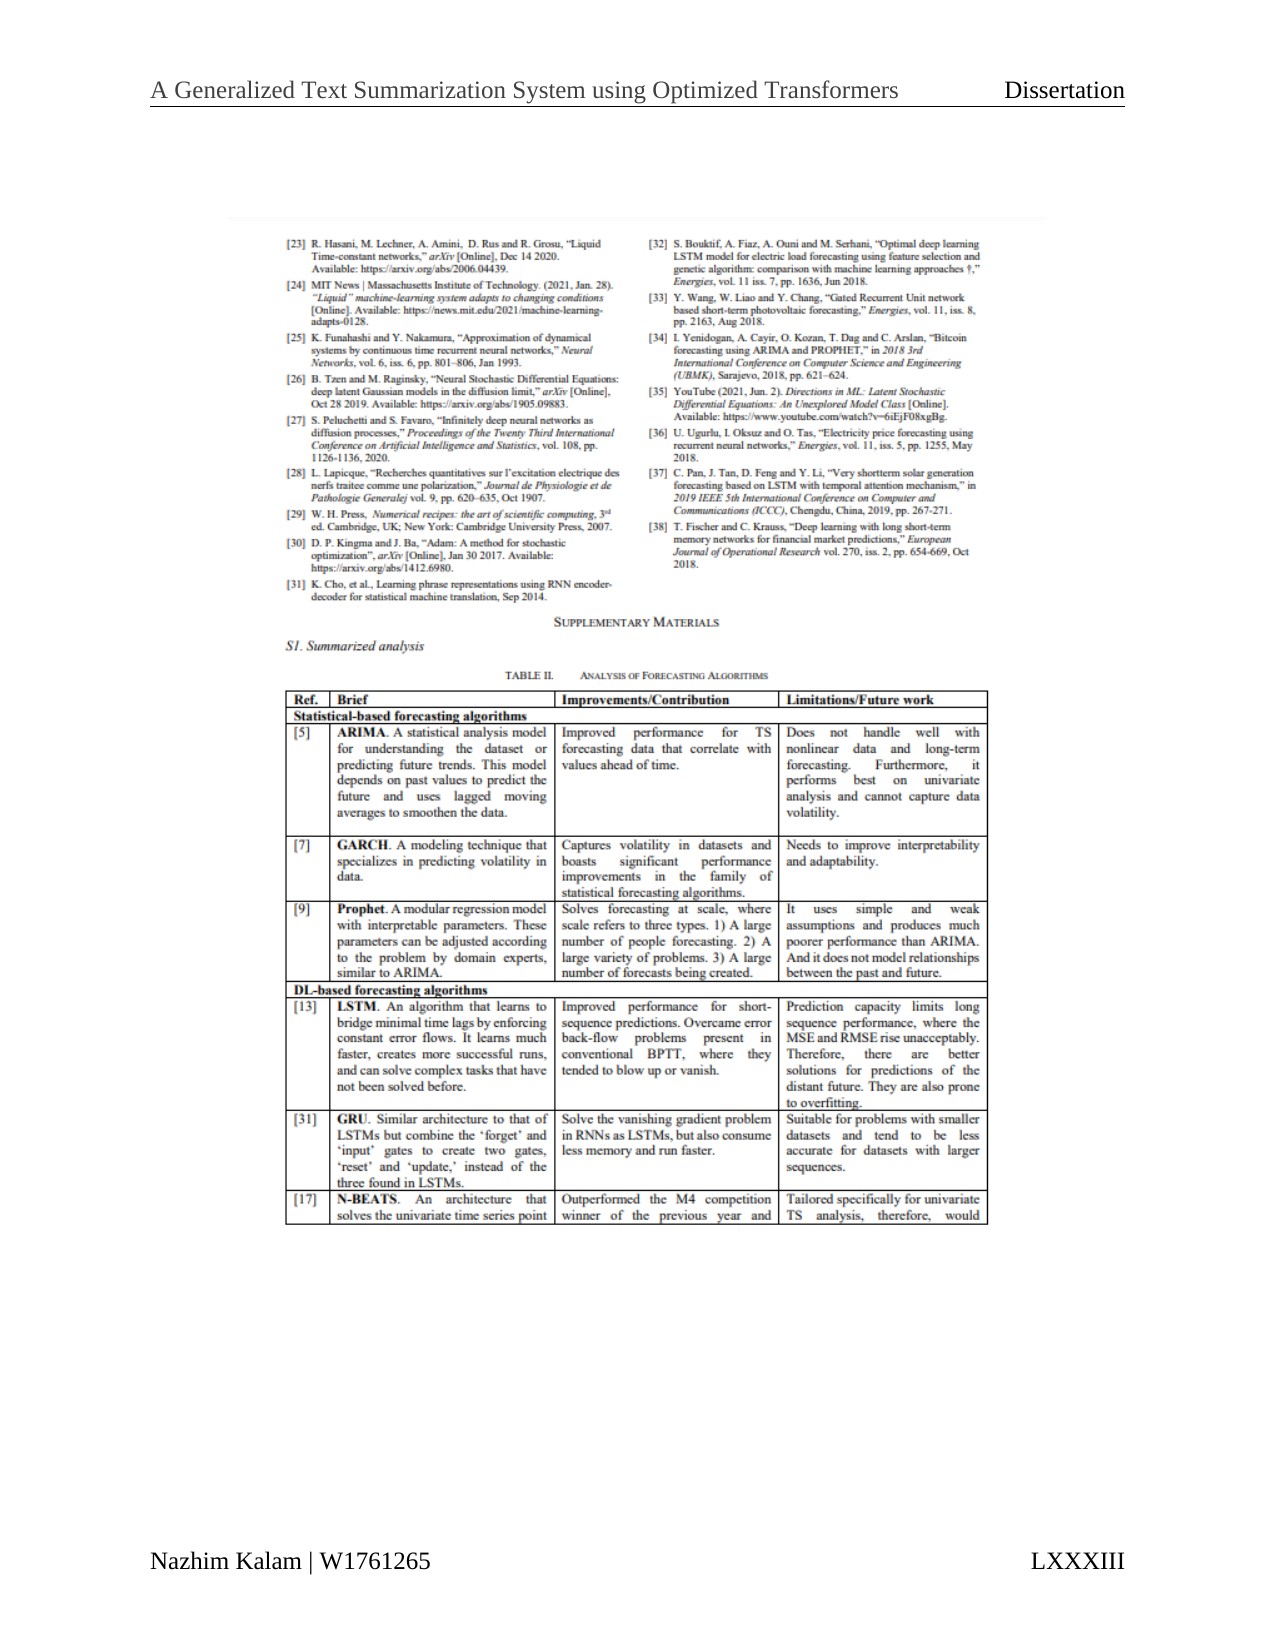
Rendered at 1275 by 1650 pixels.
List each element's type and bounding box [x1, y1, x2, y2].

picture [228, 217, 1047, 1265]
